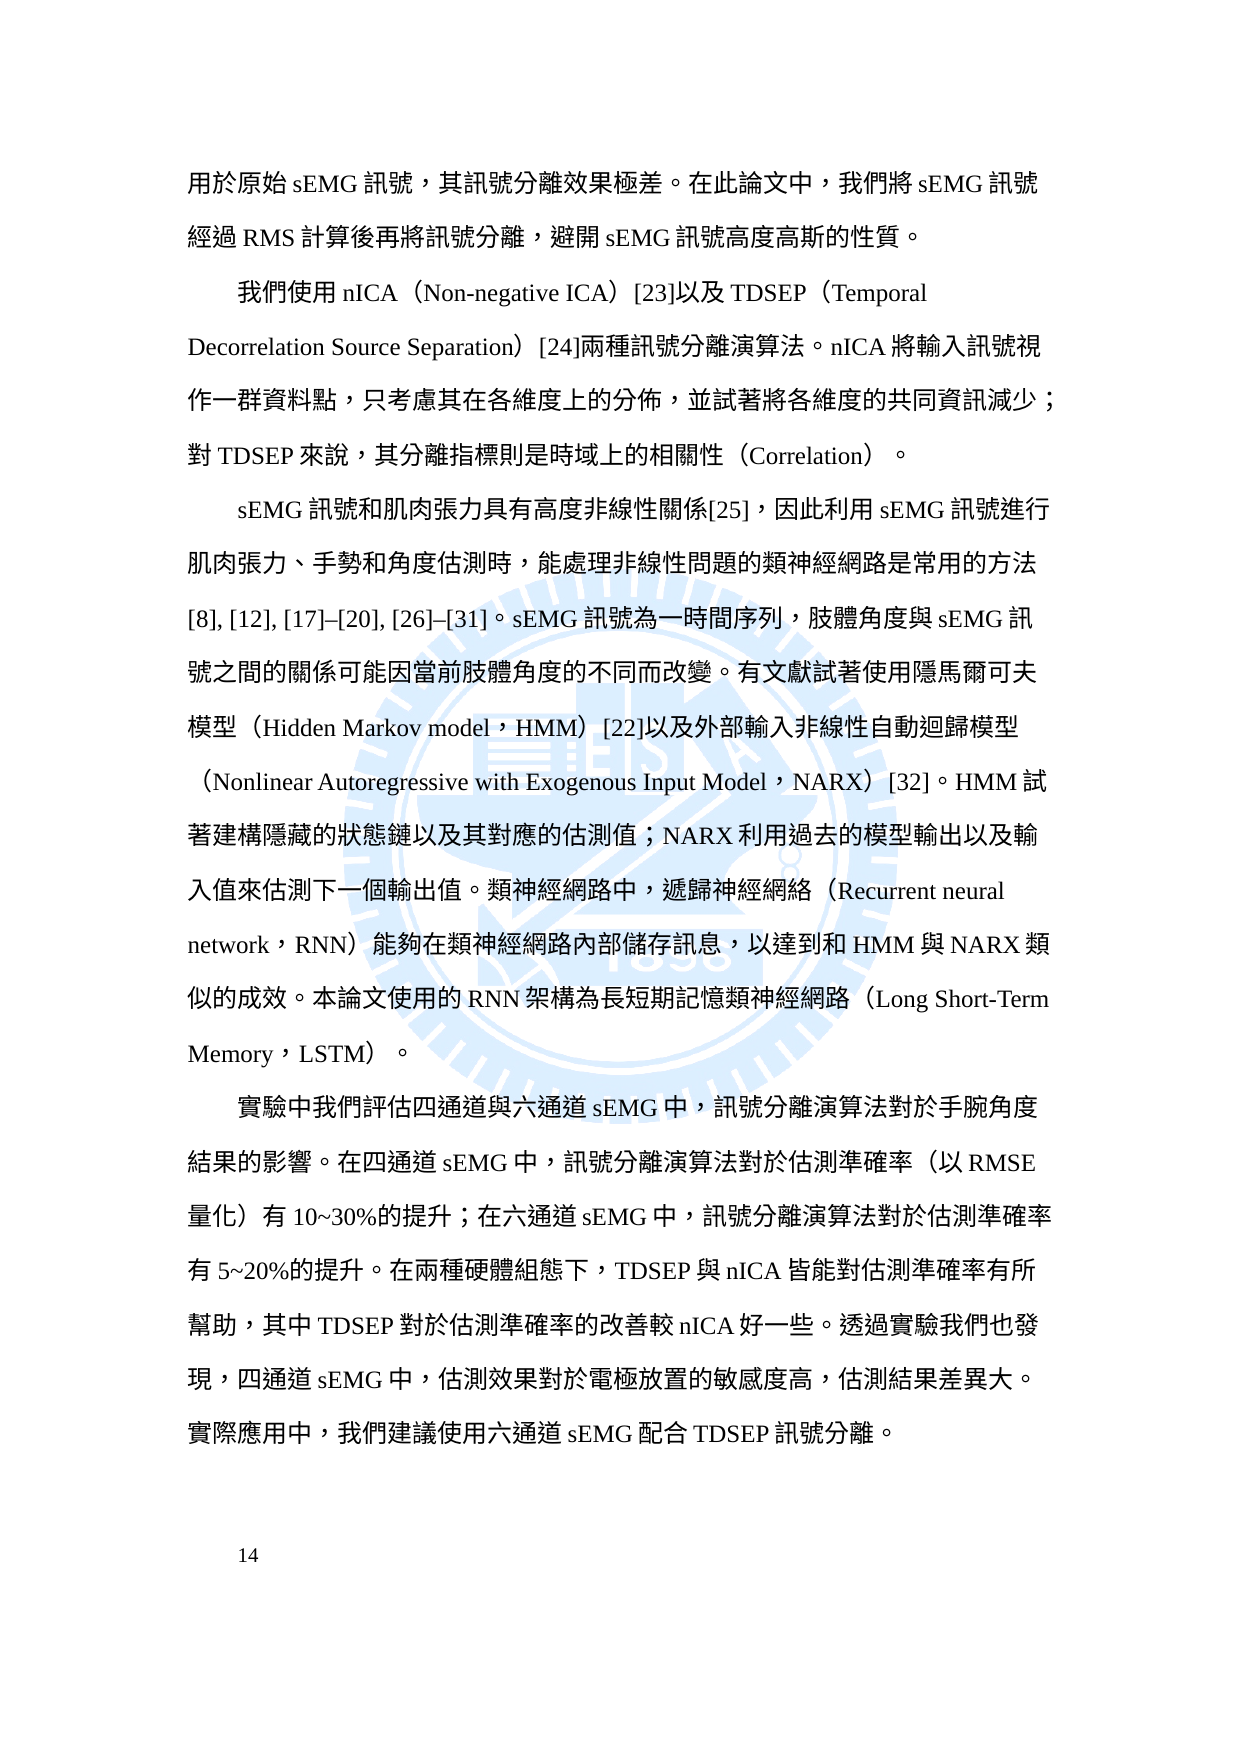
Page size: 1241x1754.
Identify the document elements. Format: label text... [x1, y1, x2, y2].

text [187, 163, 1053, 254]
text 我們使用nICA（Non-negative ICA）[23]以及TDSEP（Temporal Decorrelation Source Separation）[24]兩種訊號分離演算法。nICA將輸入訊號視作一群資料點，只考慮其在各維度上的分佈，並試著將各維度的共同資訊減少；對TDSEP來說，其分離指標則是時域上的相關性（Correlation）。 [187, 272, 1053, 471]
text sEMG訊號和肌肉張力具有高度非線性關係[25]，因此利用sEMG訊號進行肌肉張力、手勢和角度估測時，能處理非線性問題的類神經網路是常用的方法[8], [12], [17]–[20], [26]–[31]。sEMG訊號為一時間序列，肢體角度與sEMG訊號之間的關係可能因當前肢體角度的不同而改變。有文獻試著使用隱馬爾可夫模型（Hidden Markov model，HMM）[22]以及外部輸入非線性自動迴歸模型（Nonlinear Autoregressive with Exogenous Input Model，NARX）[32]。HMM試著建構隱藏的狀態鏈以及其對應的估測值；NARX利用過去的模型輸出以及輸入值來估測下一個輸出值。類神經網路中，遞歸神經網絡（Recurrent neural network，RNN）能夠在類神經網路內部儲存訊息，以達到和HMM與NARX類似的成效。本論文使用的RNN架構為長短期記憶類神經網路（Long Short-Term Memory，LSTM）。 [187, 489, 1053, 1069]
text 實驗中我們評估四通道與六通道sEMG中，訊號分離演算法對於手腕角度結果的影響。在四通道sEMG中，訊號分離演算法對於估測準確率（以RMSE量化）有10~30%的提升；在六通道sEMG中，訊號分離演算法對於估測準確率有5~20%的提升。在兩種硬體組態下，TDSEP與nICA皆能對估測準確率有所幫助，其中TDSEP對於估測準確率的改善較nICA好一些。透過實驗我們也發現，四通道sEMG中，估測效果對於電極放置的敏感度高，估測結果差異大。實際應用中，我們建議使用六通道sEMG配合TDSEP訊號分離。 [187, 1088, 1053, 1450]
